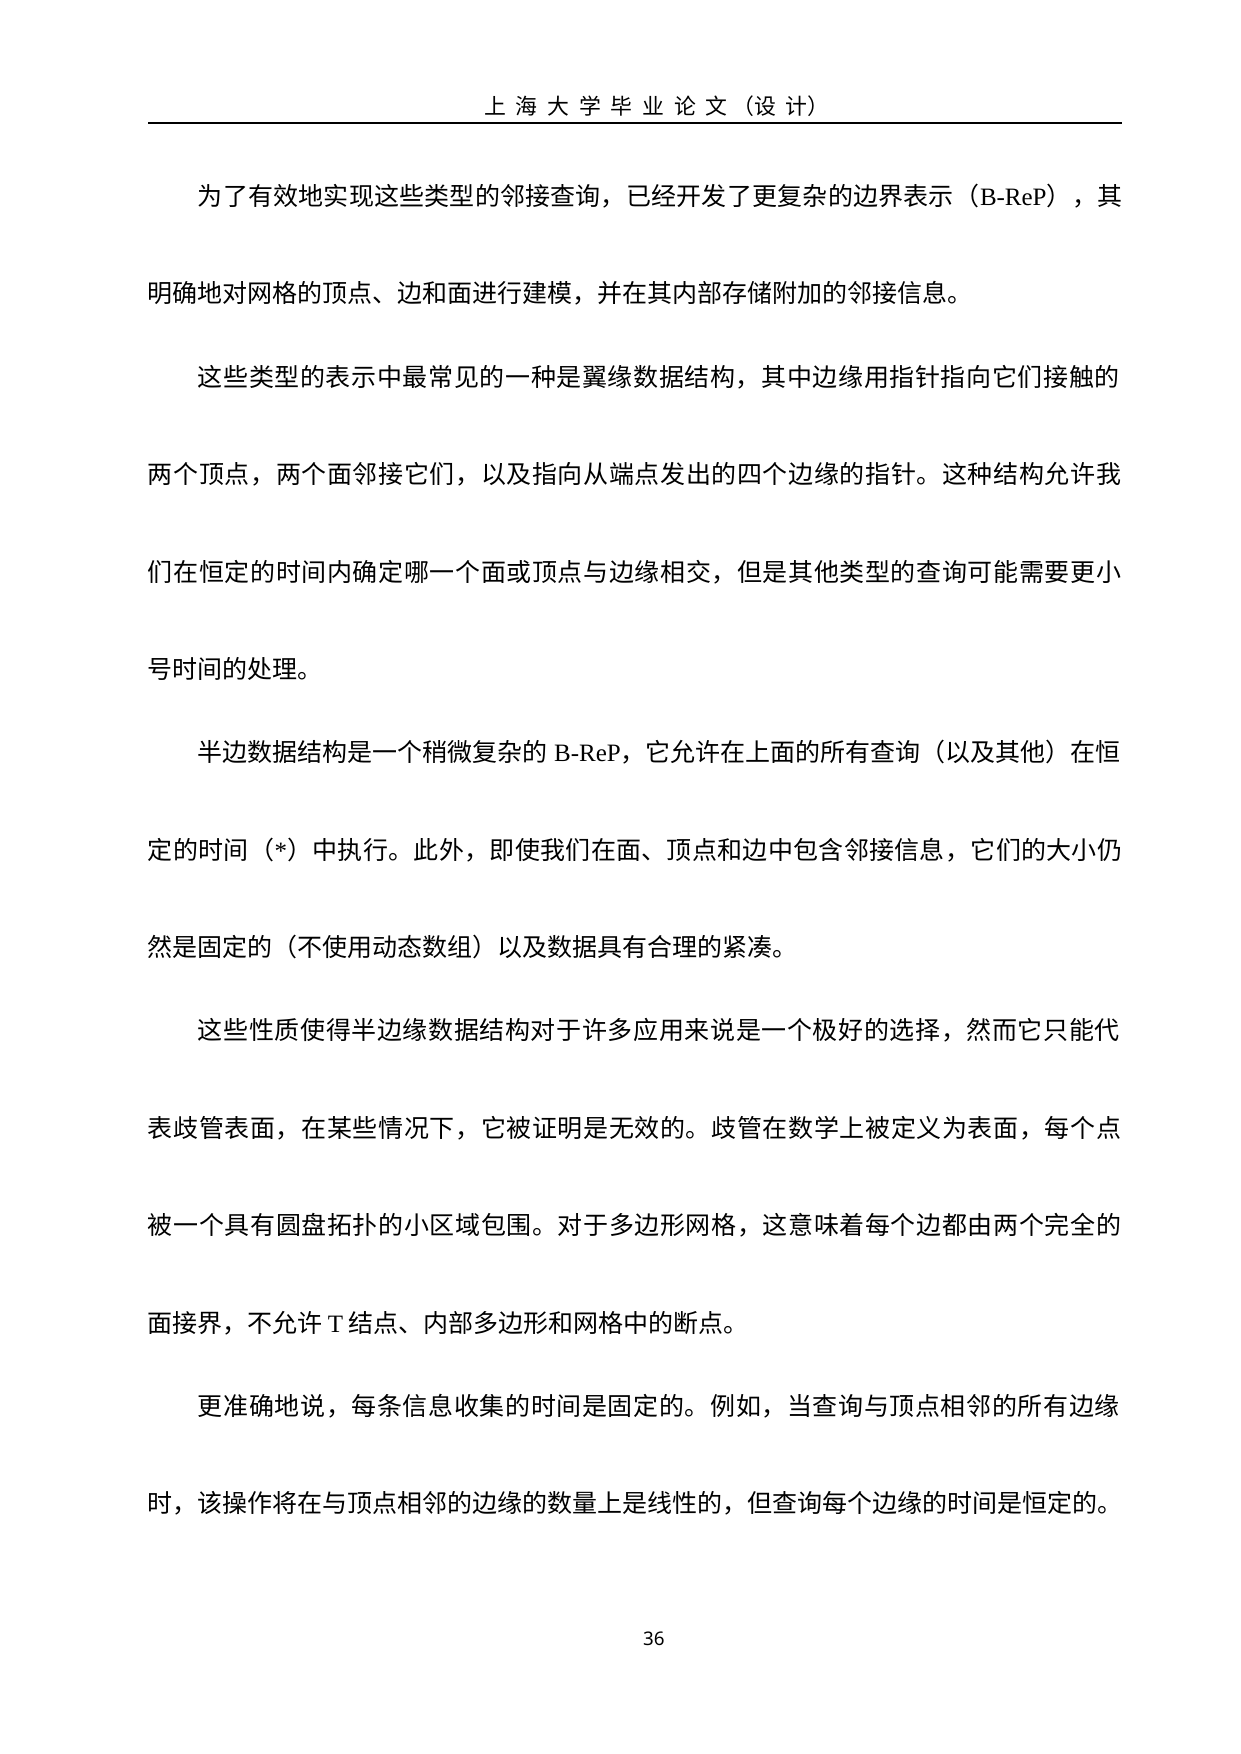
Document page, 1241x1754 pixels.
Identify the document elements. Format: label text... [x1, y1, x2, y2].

text 为了有效地实现这些类型的邻接查询，已经开发了更复杂的边界表示（B-ReP），其明确地对网格的顶点、边和面进行建模，并在其内部存储附加的邻接信息。 [148, 162, 1122, 324]
text 这些性质使得半边缘数据结构对于许多应用来说是一个极好的选择，然而它只能代表歧管表面，在某些情况下，它被证明是无效的。歧管在数学上被定义为表面，每个点被一个具有圆盘拓扑的小区域包围。对于多边形网格，这意味着每个边都由两个完全的面接界，不允许T结点、内部多边形和网格中的断点。 [148, 996, 1122, 1354]
text 这些类型的表示中最常见的一种是翼缘数据结构，其中边缘用指针指向它们接触的两个顶点，两个面邻接它们，以及指向从端点发出的四个边缘的指针。这种结构允许我们在恒定的时间内确定哪一个面或顶点与边缘相交，但是其他类型的查询可能需要更小号时间的处理。 [148, 343, 1122, 700]
text 更准确地说，每条信息收集的时间是固定的。例如，当查询与顶点相邻的所有边缘时，该操作将在与顶点相邻的边缘的数量上是线性的，但查询每个边缘的时间是恒定的。 [148, 1372, 1122, 1534]
text 半边数据结构是一个稍微复杂的B-ReP，它允许在上面的所有查询（以及其他）在恒定的时间（*）中执行。此外，即使我们在面、顶点和边中包含邻接信息，它们的大小仍然是固定的（不使用动态数组）以及数据具有合理的紧凑。 [148, 718, 1122, 978]
